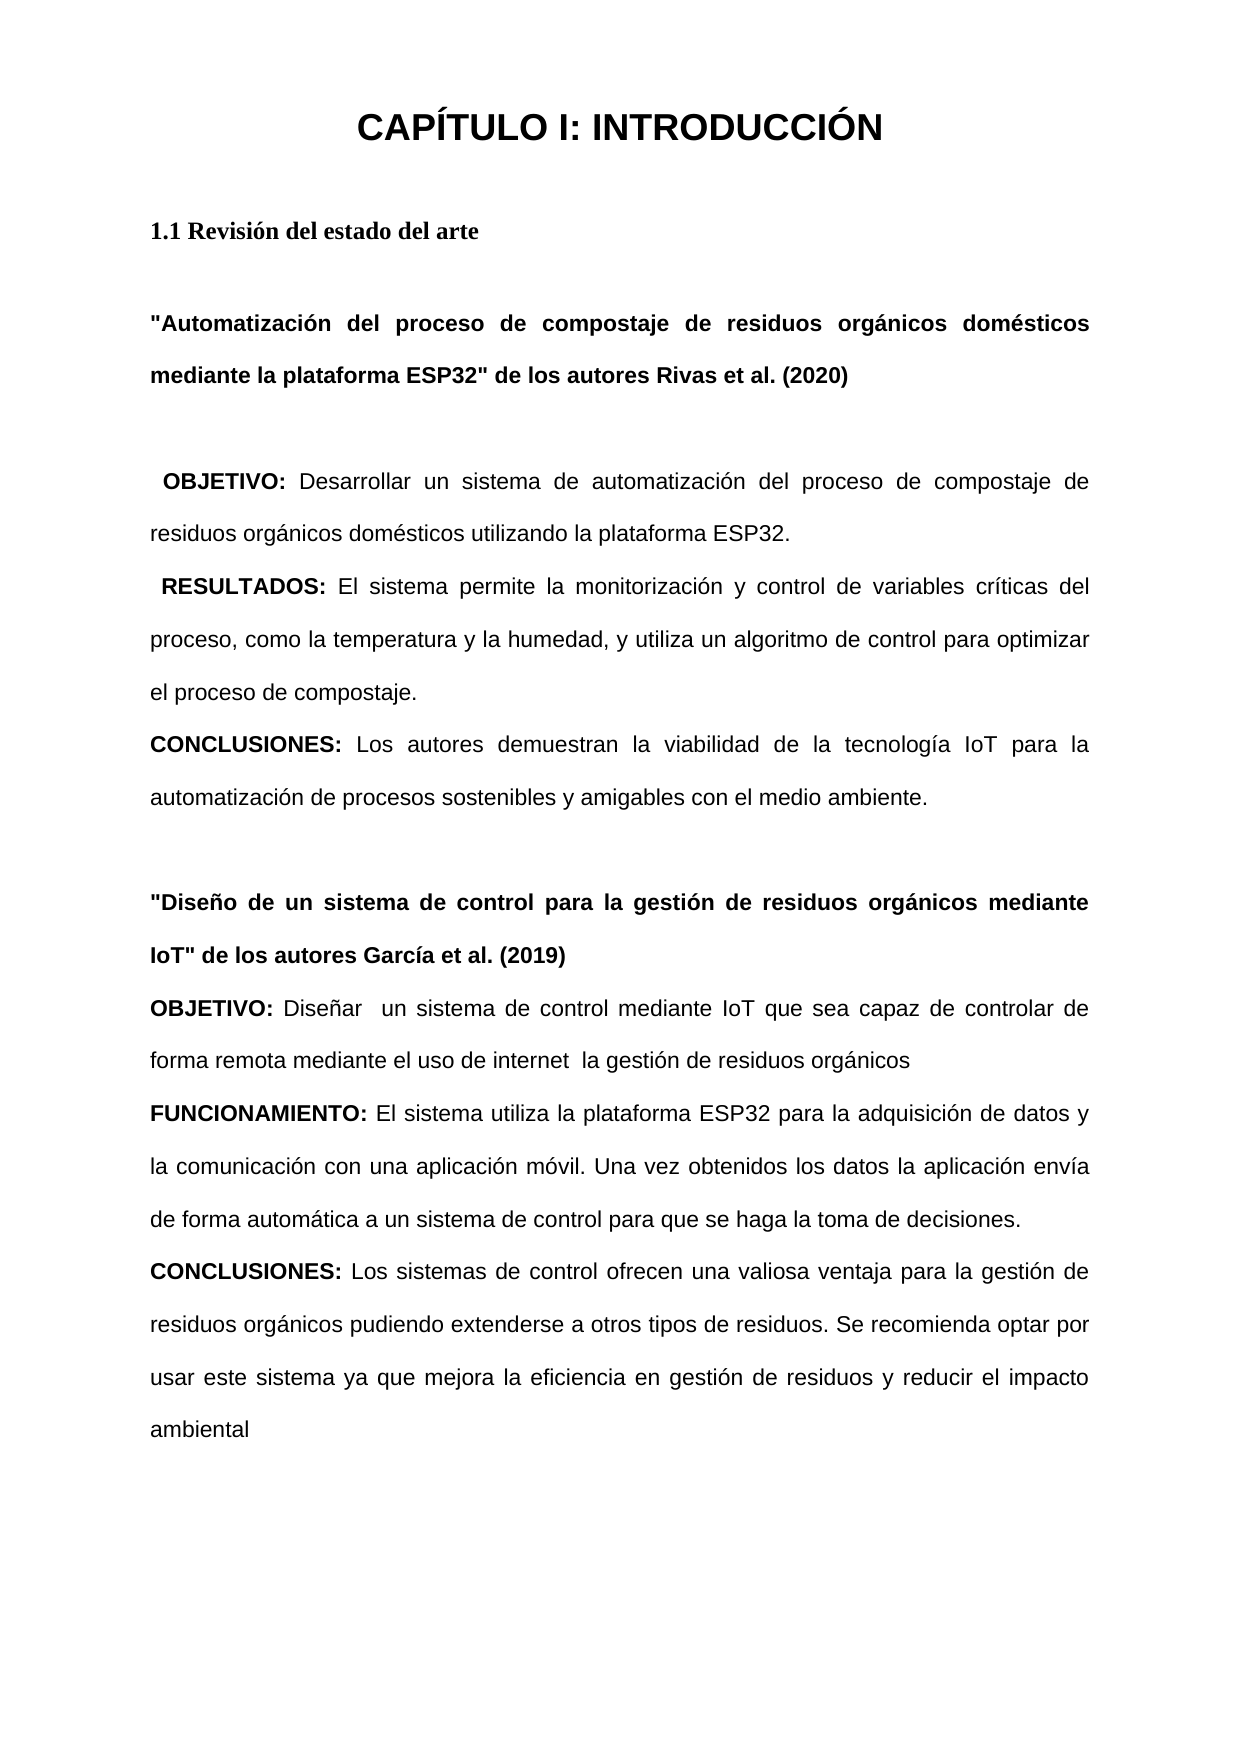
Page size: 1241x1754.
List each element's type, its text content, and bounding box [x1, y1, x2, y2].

text CONCLUSIONES: Los autores demuestran la viabilidad de la tecnología IoT para la automatización de procesos sostenibles y amigables con el medio ambiente. [150, 731, 1090, 810]
text CONCLUSIONES: Los sistemas de control ofrecen una valiosa ventaja para la gestión de residuos orgánicos pudiendo extenderse a otros tipos de residuos. Se recomienda optar por usar este sistema ya que mejora la eficiencia en gestión de residuos y reducir el impacto ambiental [150, 1258, 1090, 1443]
subtitle 1.1 Revisión del estado del arte [150, 216, 1090, 245]
text OBJETIVO: Diseñar un sistema de control mediante IoT que sea capaz de controlar de forma remota mediante el uso de internet la gestión de residuos orgánicos [150, 995, 1090, 1074]
text "Diseño de un sistema de control para la gestión de residuos orgánicos mediante IoT" de los autores García et al. (2019) [150, 889, 1090, 968]
subtitle CAPÍTULO I: INTRODUCCIÓN [150, 105, 1090, 148]
text OBJETIVO: Desarrollar un sistema de automatización del proceso de compostaje de residuos orgánicos domésticos utilizando la plataforma ESP32. [150, 468, 1090, 547]
text FUNCIONAMIENTO: El sistema utiliza la plataforma ESP32 para la adquisición de datos y la comunicación con una aplicación móvil. Una vez obtenidos los datos la aplicación envía de forma automática a un sistema de control para que se haga la toma de decisiones. [150, 1100, 1090, 1232]
text "Automatización del proceso de compostaje de residuos orgánicos domésticos mediante la plataforma ESP32" de los autores Rivas et al. (2020) [150, 309, 1090, 388]
text RESULTADOS: El sistema permite la monitorización y control de variables críticas del proceso, como la temperatura y la humedad, y utiliza un algoritmo de control para optimizar el proceso de compostaje. [150, 573, 1090, 705]
